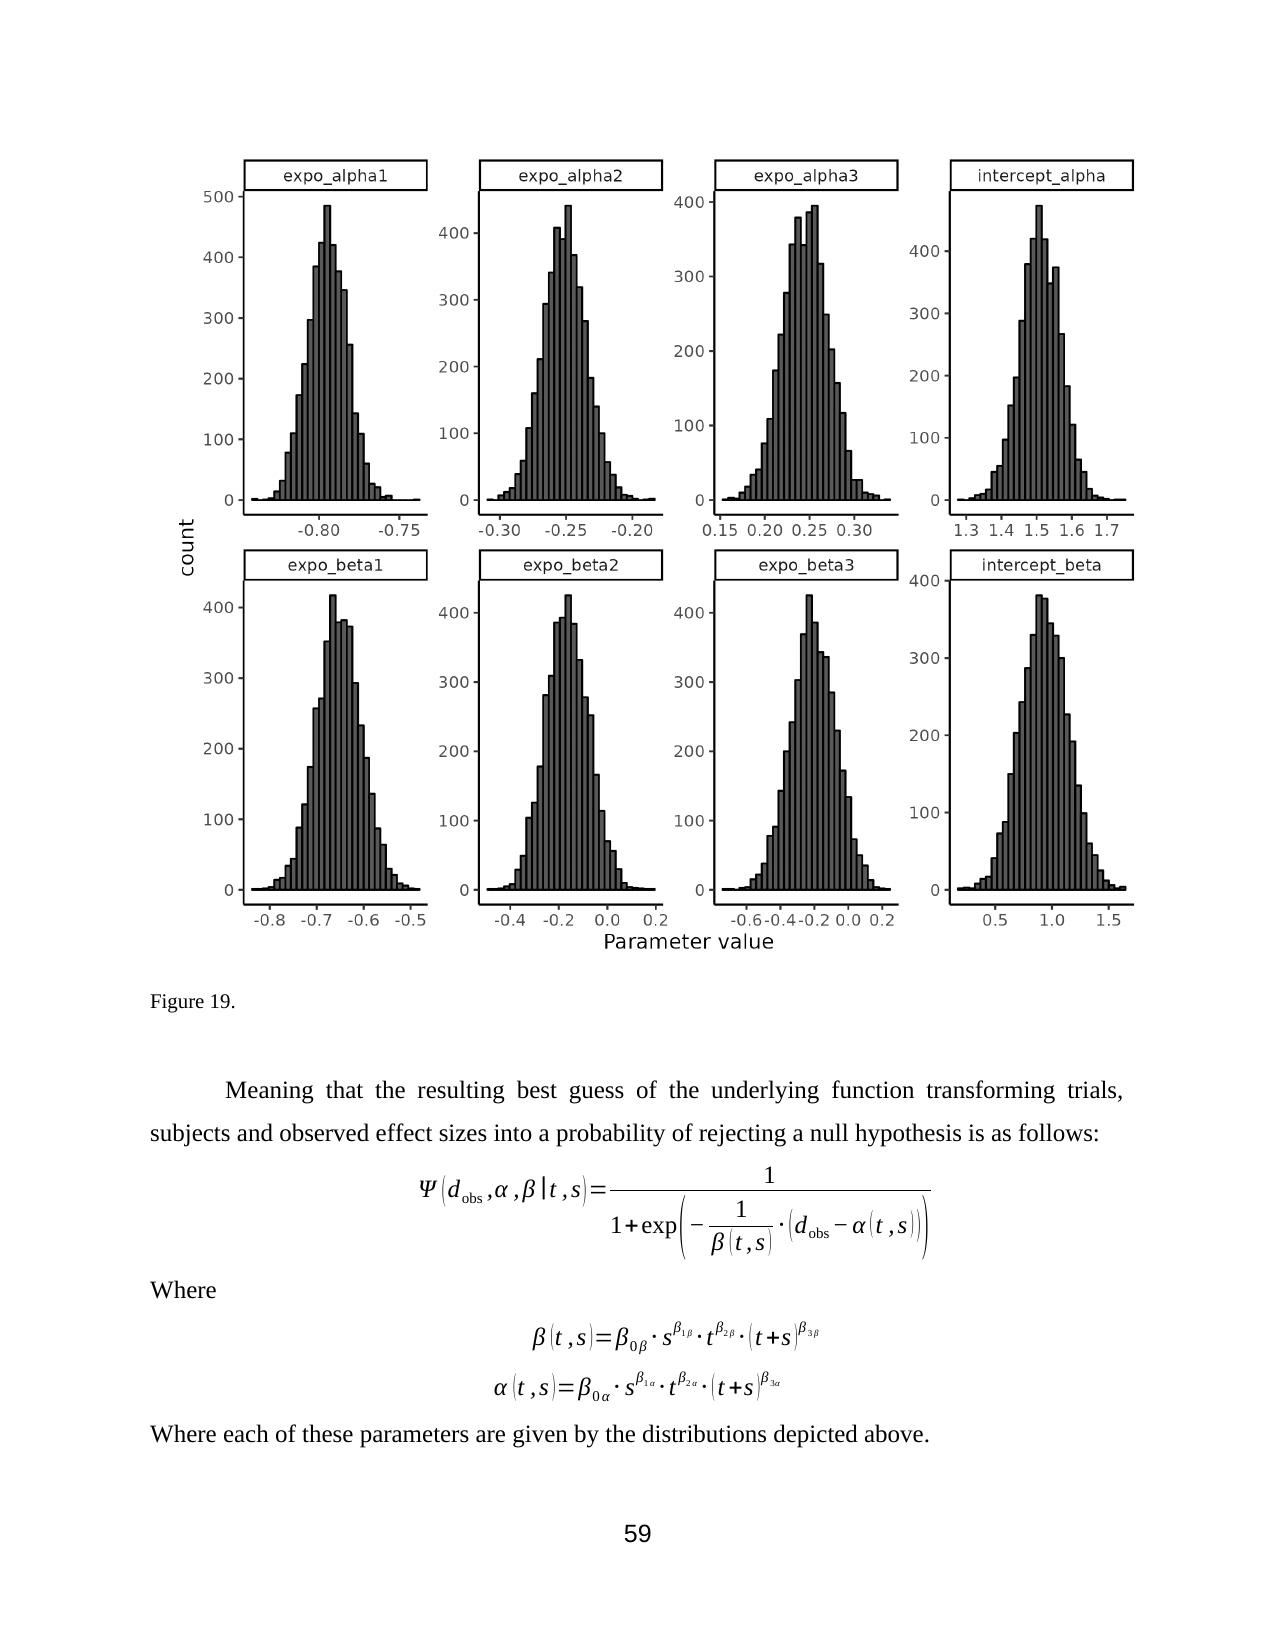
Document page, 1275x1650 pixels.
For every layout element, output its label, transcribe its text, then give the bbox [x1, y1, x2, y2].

text Figure 19. [150, 989, 1125, 1013]
text Where [150, 1276, 1125, 1304]
text Meaning that the resulting best guess of the underlying function transforming trials, subjects and observed effect sizes into a probability of rejecting a null hypothesis is as follows: [150, 1075, 1125, 1147]
text Where each of these parameters are given by the distributions depicted above. [150, 1419, 1125, 1448]
picture [168, 150, 1144, 963]
